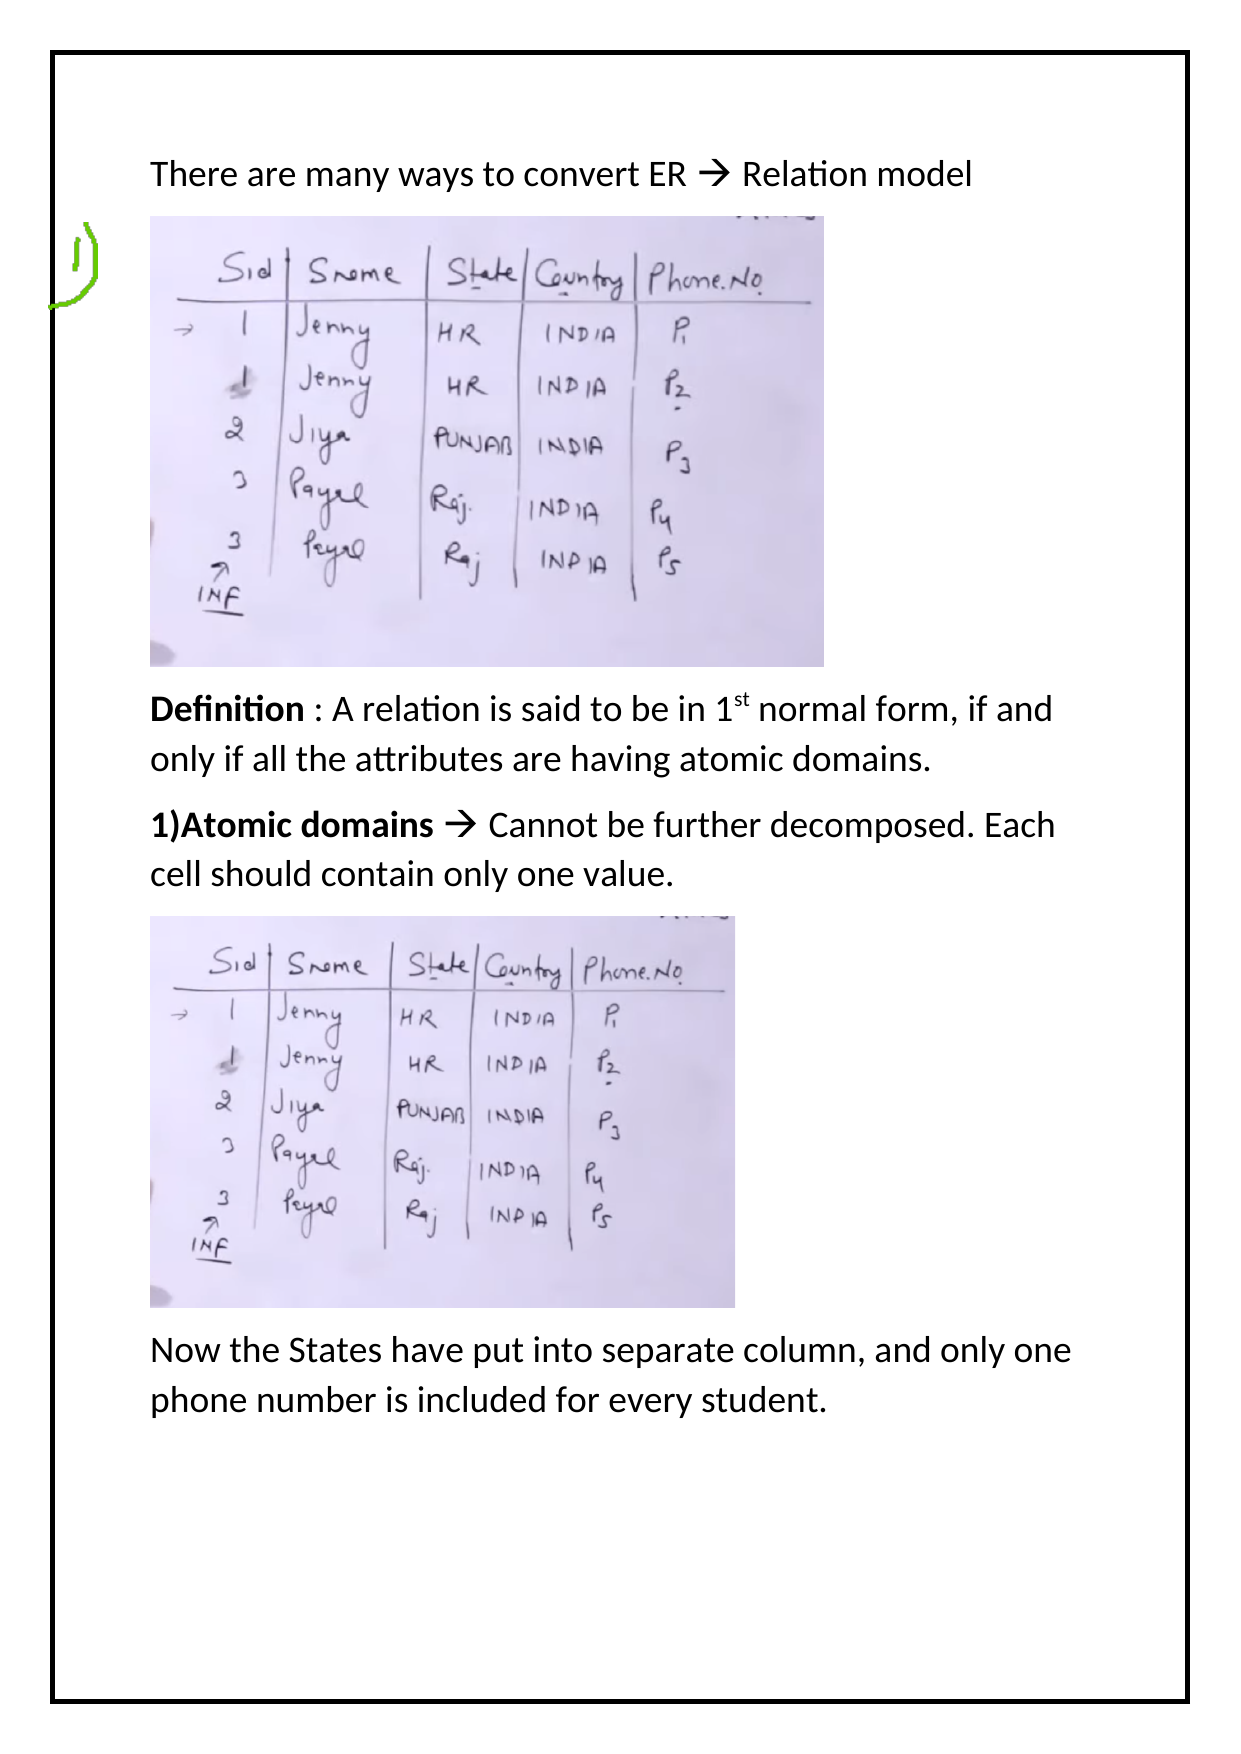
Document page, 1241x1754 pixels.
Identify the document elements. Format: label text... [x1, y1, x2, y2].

text Now the States have put into separate column, and only one phone number is included for every student. [150, 1326, 1090, 1421]
picture [150, 216, 824, 667]
text There are many ways to convert ER Relation model [150, 150, 1090, 196]
text 1)Atomic domains Cannot be further decomposed. Each cell should contain only one value. [150, 801, 1090, 896]
picture [150, 916, 736, 1308]
text Definition : A relation is said to be in 1st normal form, if and only if all the attributes are having atomic domains. [150, 685, 1090, 780]
picture [48, 222, 98, 310]
